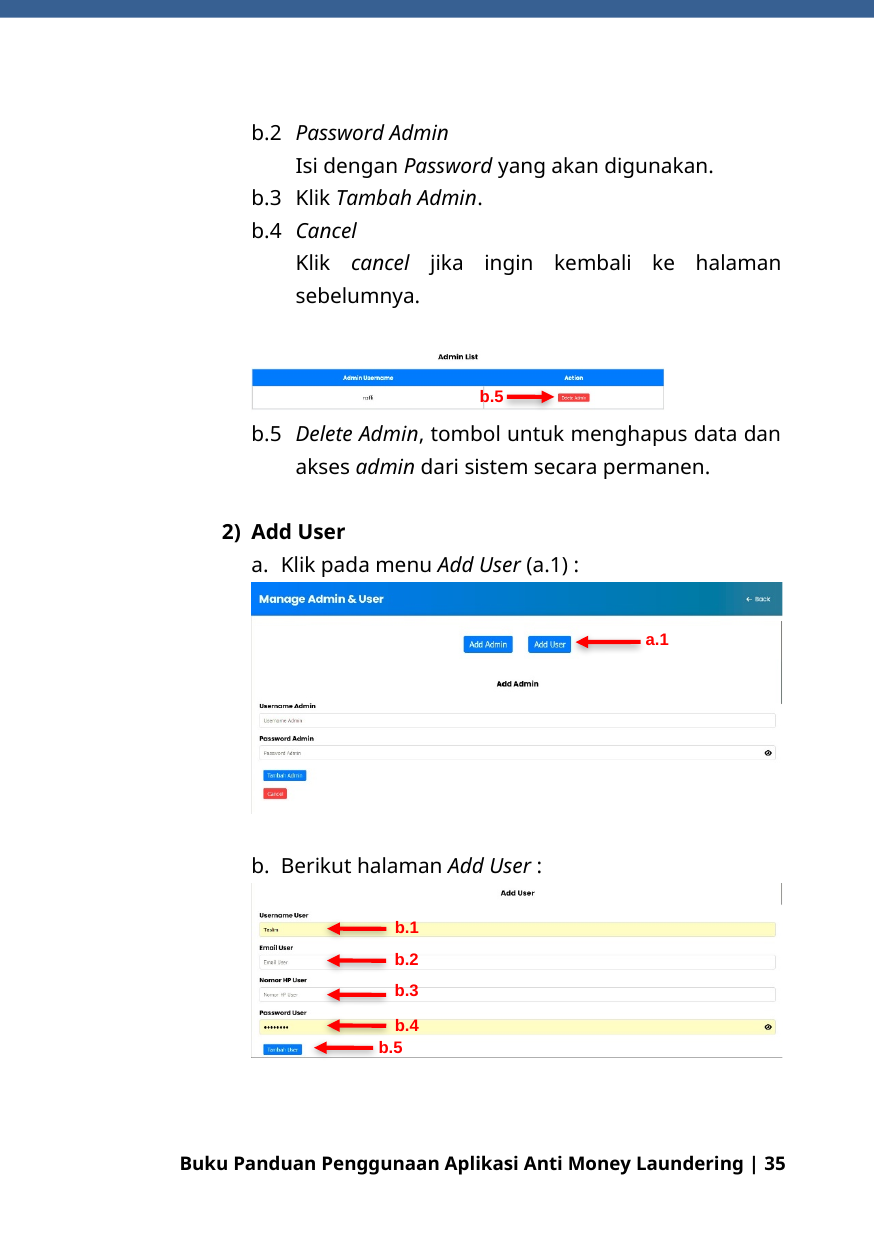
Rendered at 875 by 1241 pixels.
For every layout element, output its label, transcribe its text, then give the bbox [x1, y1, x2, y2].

list Berikut halaman Add User : [251, 851, 782, 879]
list Isi dengan Password yang akan digunakan. [295, 151, 782, 179]
list Cancel [251, 216, 782, 244]
list Delete Admin, tombol untuk menghapus data dan akses admin dari sistem secara permanen. [251, 419, 782, 481]
list Klik cancel jika ingin kembali ke halaman sebelumnya. [295, 248, 782, 309]
list Klik Tambah Admin. [251, 183, 782, 212]
picture [251, 349, 665, 415]
list Klik pada menu Add User (a.1) : [251, 550, 782, 578]
list Add User [222, 517, 782, 546]
picture [251, 883, 783, 1058]
picture [251, 582, 783, 814]
list Password Admin [251, 118, 782, 147]
